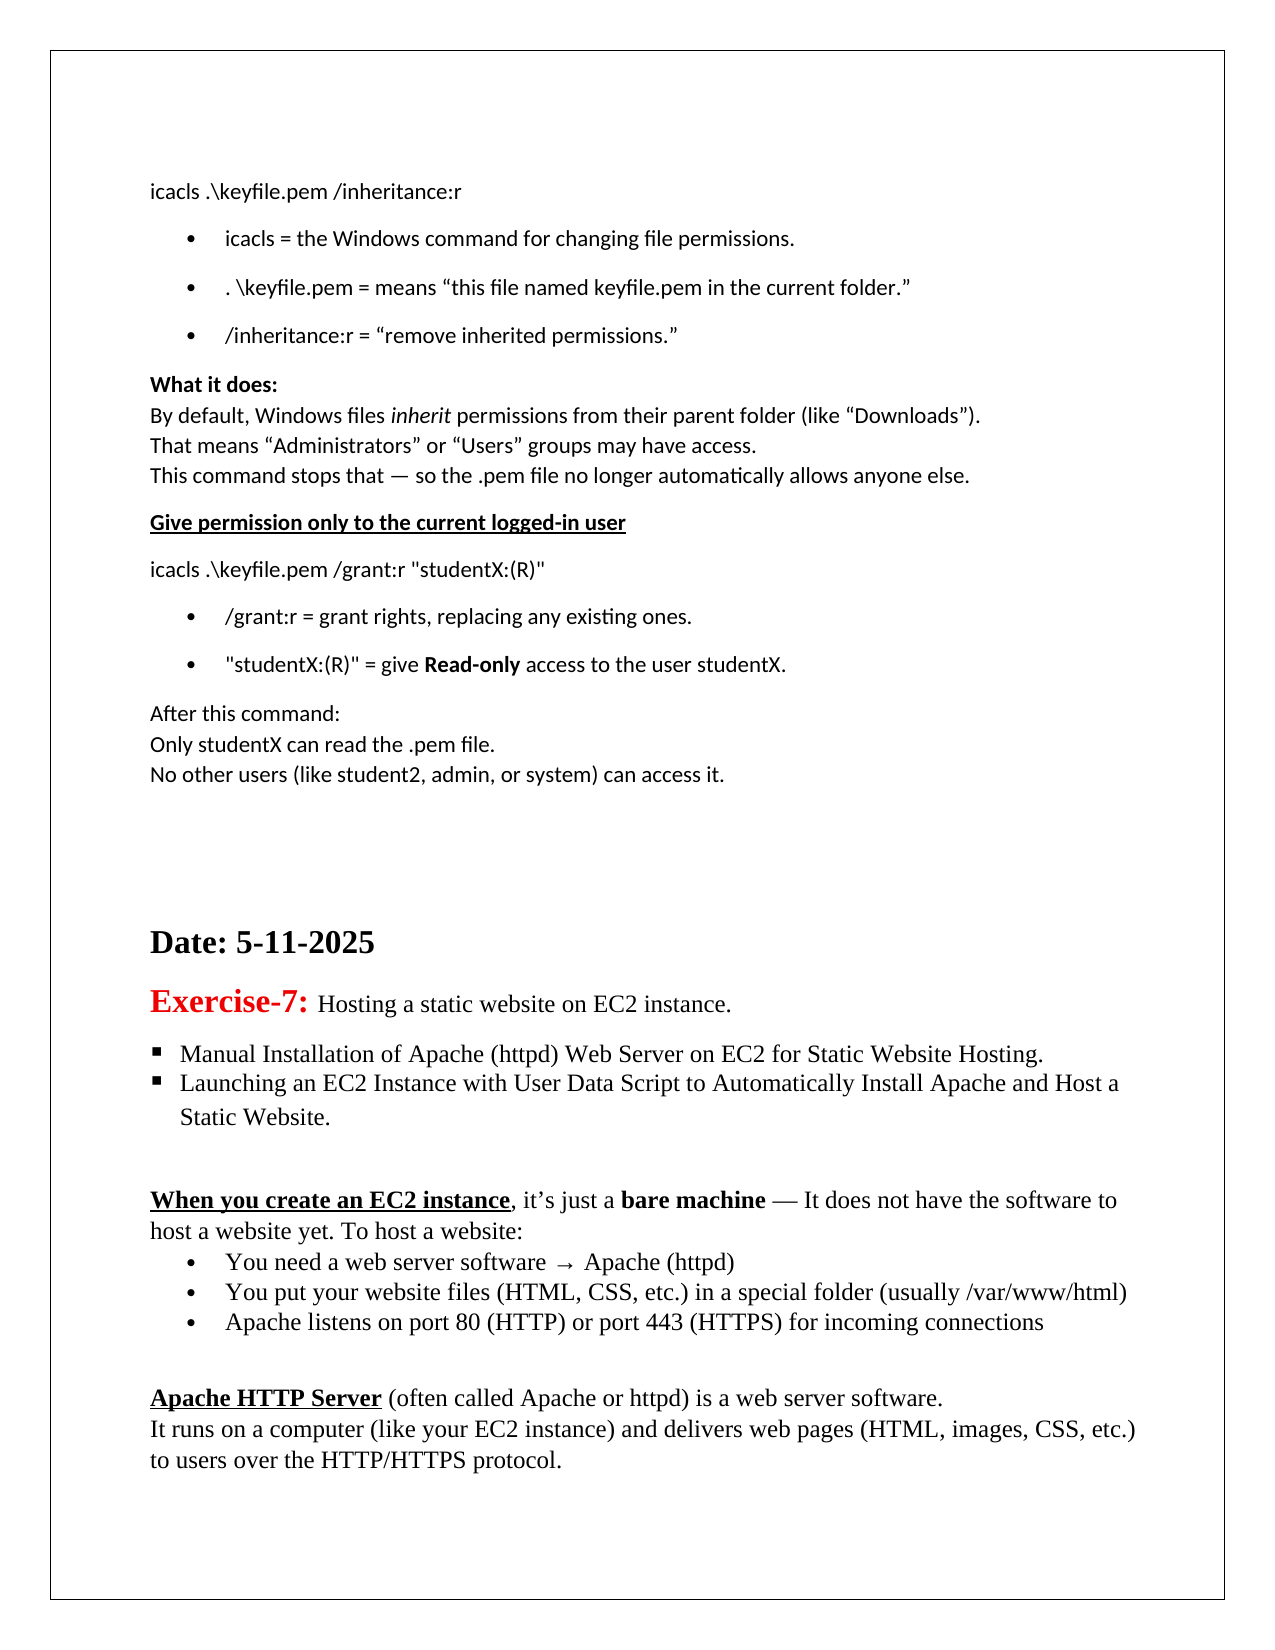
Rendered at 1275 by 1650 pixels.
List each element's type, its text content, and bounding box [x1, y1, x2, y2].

text It runs on a computer (like your EC2 instance) and delivers web pages (HTML, images, CSS, etc.) to users over the HTTP/HTTPS protocol. [150, 1414, 1152, 1474]
list . \keyfile.pem = means “this file named keyfile.pem in the current folder.” [187, 273, 1152, 301]
list Manual Installation of Apache (httpd) Web Server on EC2 for Static Website Hosting. [150, 1039, 1152, 1068]
list "studentX:(R)" = give Read-only access to the user studentX. [187, 651, 1152, 679]
text After this command: Only studentX can read the .pem file. No other users (like student2, admin, or system) can access it. [150, 699, 1152, 788]
text icacls .\keyfile.pem /grant:r "studentX:(R)" [150, 555, 1152, 583]
text Give permission only to the current logged-in user [150, 508, 1152, 536]
text What it does: By default, Windows files inherit permissions from their parent folder (like “Downloads”). That means “Administrators” or “Users” groups may have access. This command stops that — so the .pem file no longer automatically allows anyone else. [150, 371, 1152, 489]
text When you create an EC2 instance, it’s just a bare machine — It does not have the software to host a website yet. To host a website: [150, 1185, 1152, 1245]
list /grant:r = grant rights, replacing any existing ones. [187, 602, 1152, 630]
text Exercise-7: Hosting a static website on EC2 instance. [150, 981, 1152, 1019]
list Launching an EC2 Instance with User Data Script to Automatically Install Apache and Host a Static Website. [150, 1068, 1152, 1131]
list You put your website files (HTML, CSS, etc.) in a special folder (usually /var/www/html) [187, 1277, 1152, 1306]
text Apache HTTP Server (often called Apache or httpd) is a web server software. [150, 1383, 1152, 1412]
list /inheritance:r = “remove inherited permissions.” [187, 322, 1152, 350]
text Date: 5-11-2025 [150, 923, 1152, 961]
list icacls = the Windows command for changing file permissions. [187, 224, 1152, 252]
list Apache listens on port 80 (HTTP) or port 443 (HTTPS) for incoming connections [187, 1307, 1152, 1336]
list You need a web server software → Apache (httpd) [187, 1247, 1152, 1276]
text icacls .\keyfile.pem /inheritance:r [150, 177, 1152, 205]
